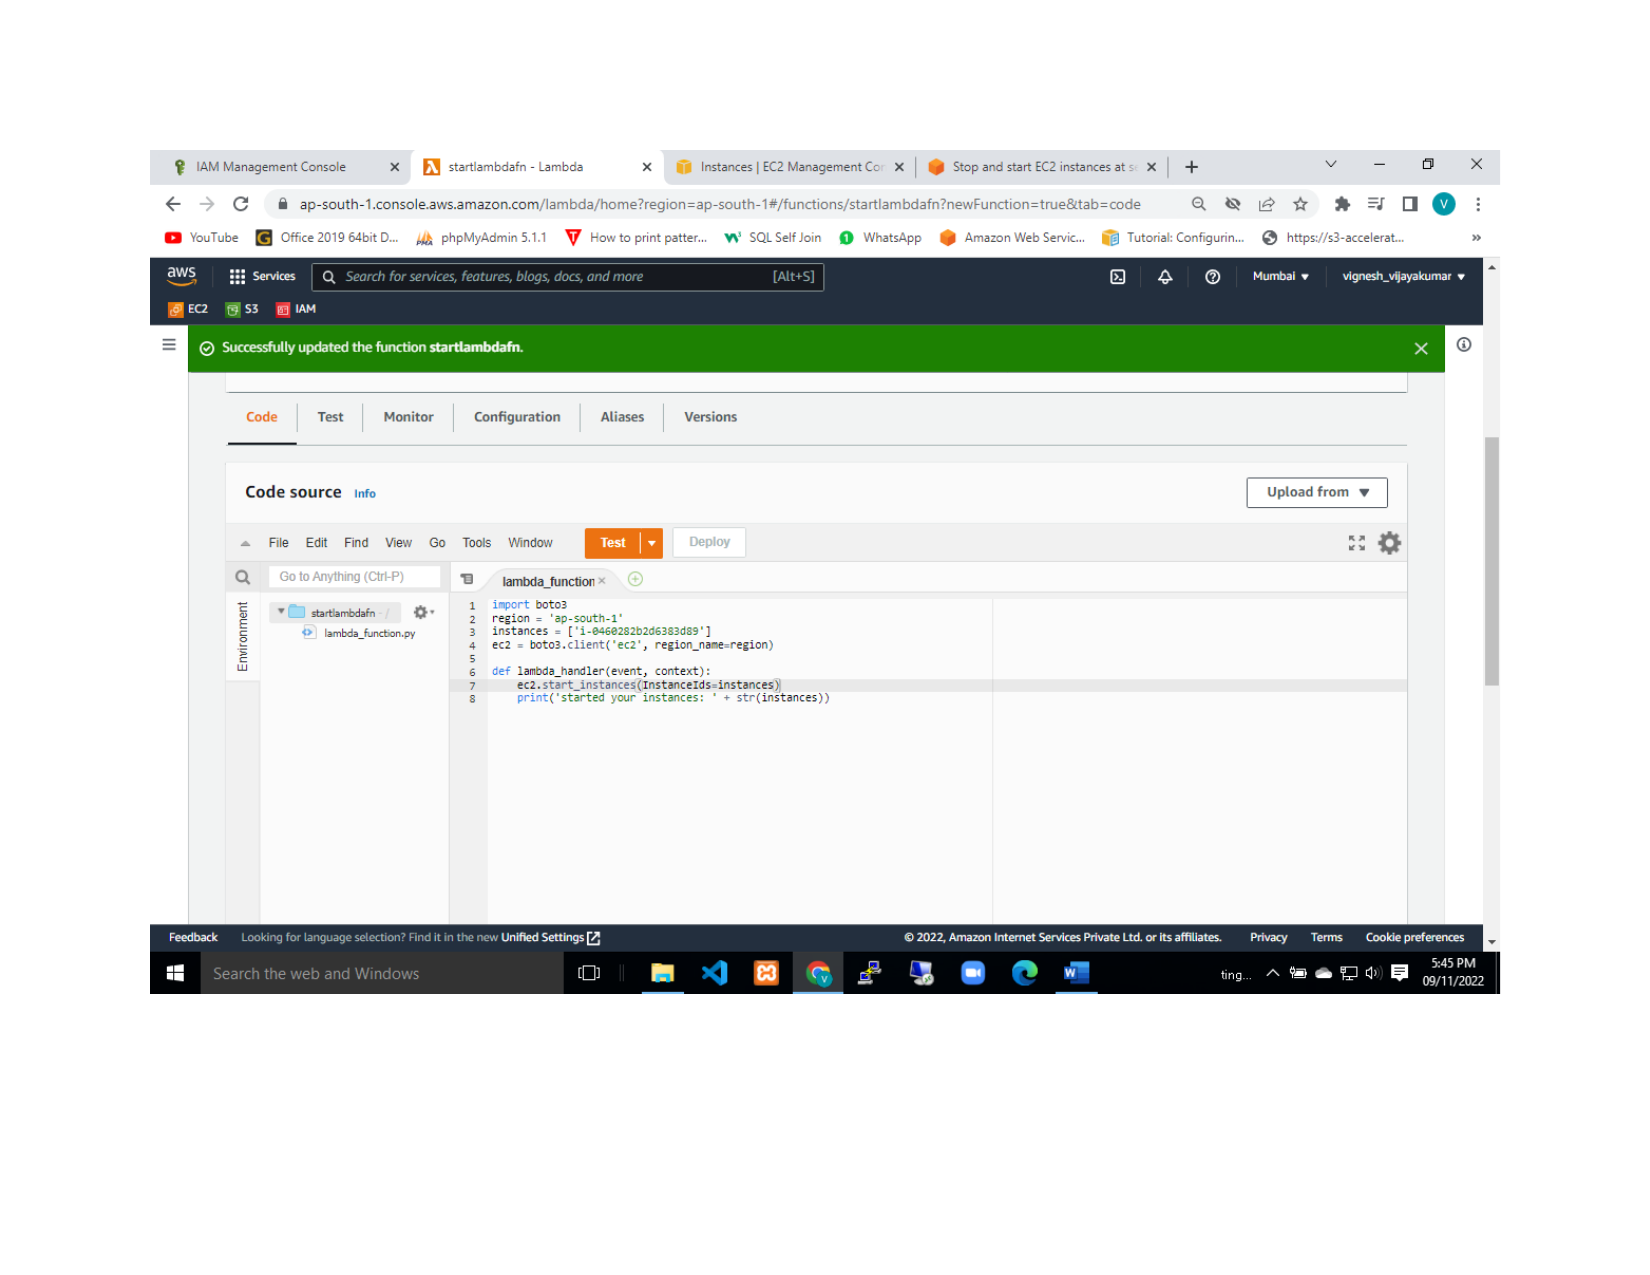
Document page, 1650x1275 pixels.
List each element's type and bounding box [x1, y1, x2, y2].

picture [150, 150, 1500, 994]
